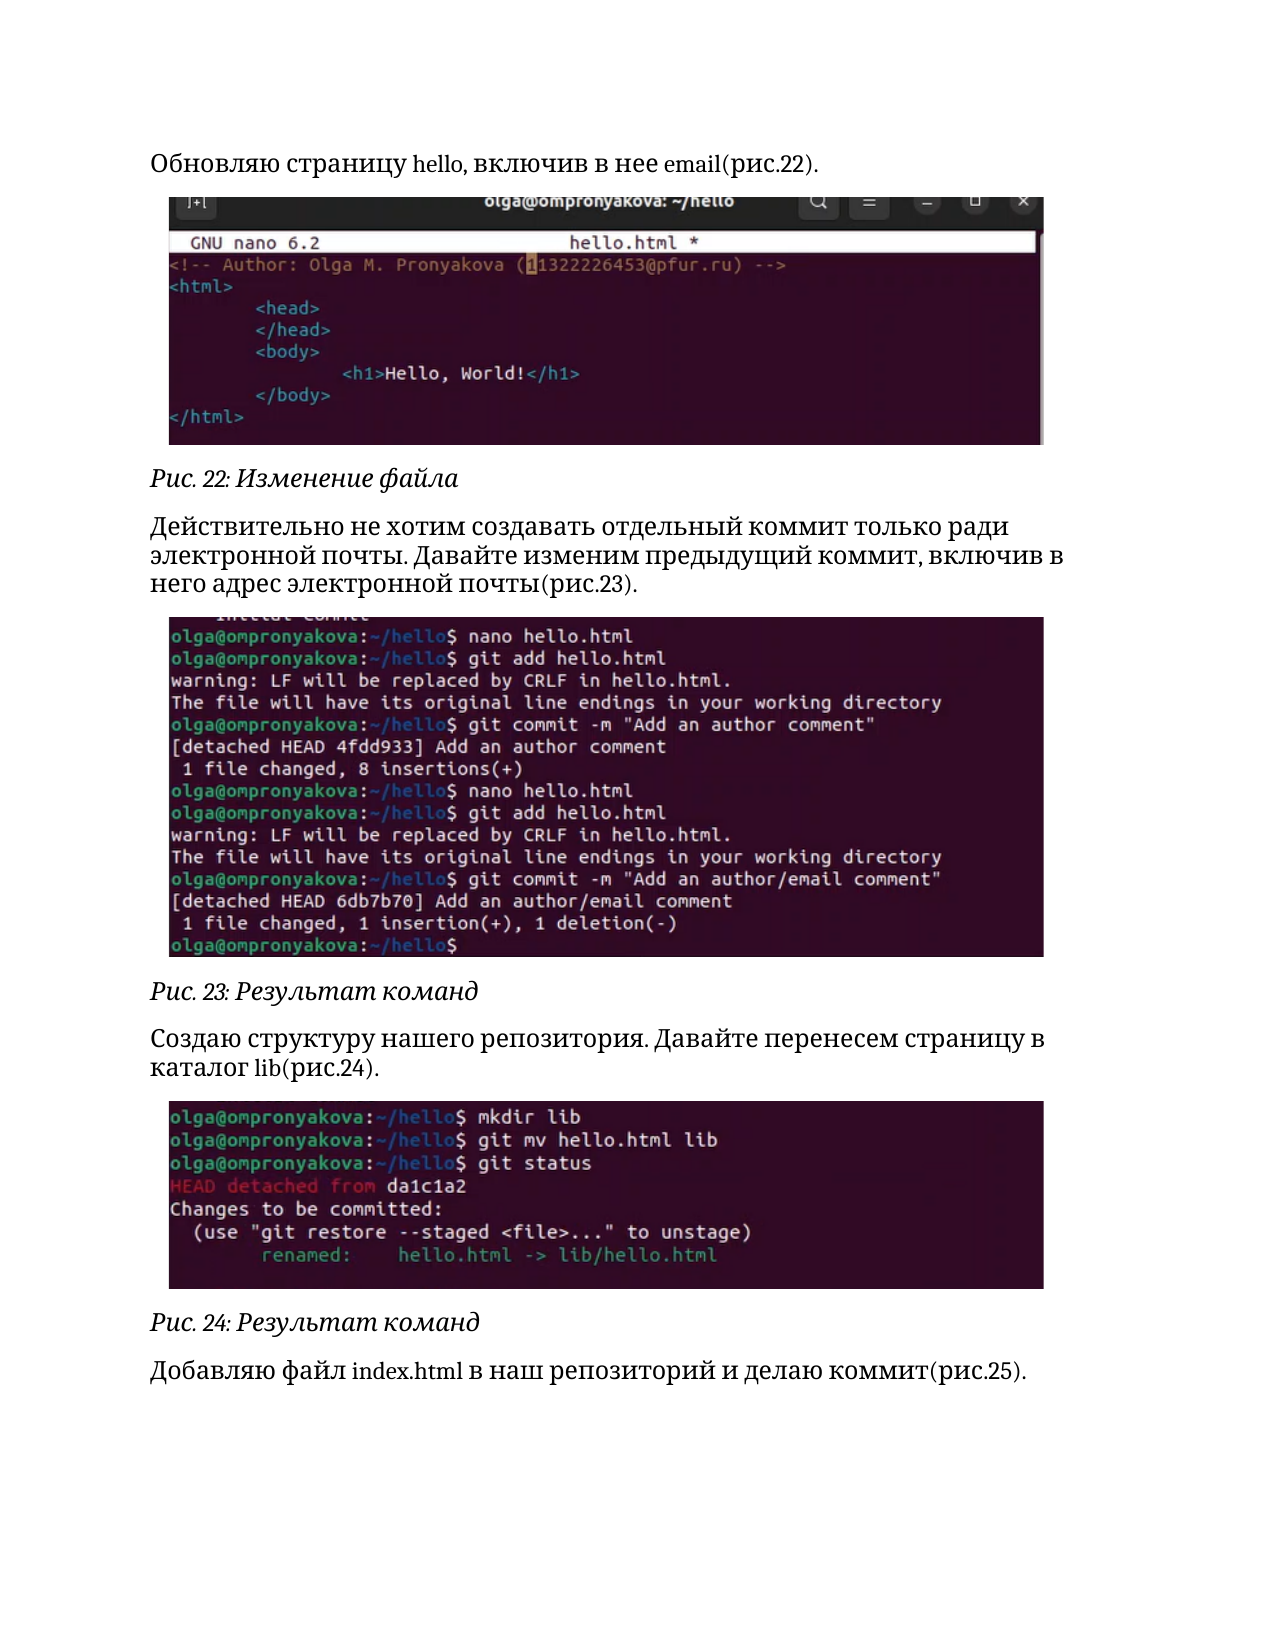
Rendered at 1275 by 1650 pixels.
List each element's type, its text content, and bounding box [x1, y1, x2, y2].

picture [168, 617, 1044, 957]
text Обновляю страницу hello, включив в нее email(рис.22). [150, 150, 1125, 179]
picture [168, 1101, 1044, 1289]
text Создаю структуру нашего репозитория. Давайте перенесем страницу в каталог lib(рис.24). [150, 1025, 1125, 1083]
text Рис. 24: Результат команд [150, 1309, 1125, 1338]
text Действительно не хотим создавать отдельный коммит только ради электронной почты. Давайте изменим предыдущий коммит, включив в него адрес электронной почты(рис.23). [150, 513, 1125, 599]
text Рис. 23: Результат команд [150, 978, 1125, 1007]
text Добавляю файл index.html в наш репозиторий и делаю коммит(рис.25). [150, 1357, 1125, 1385]
text Рис. 22: Изменение файла [150, 465, 1125, 494]
picture [168, 197, 1044, 445]
